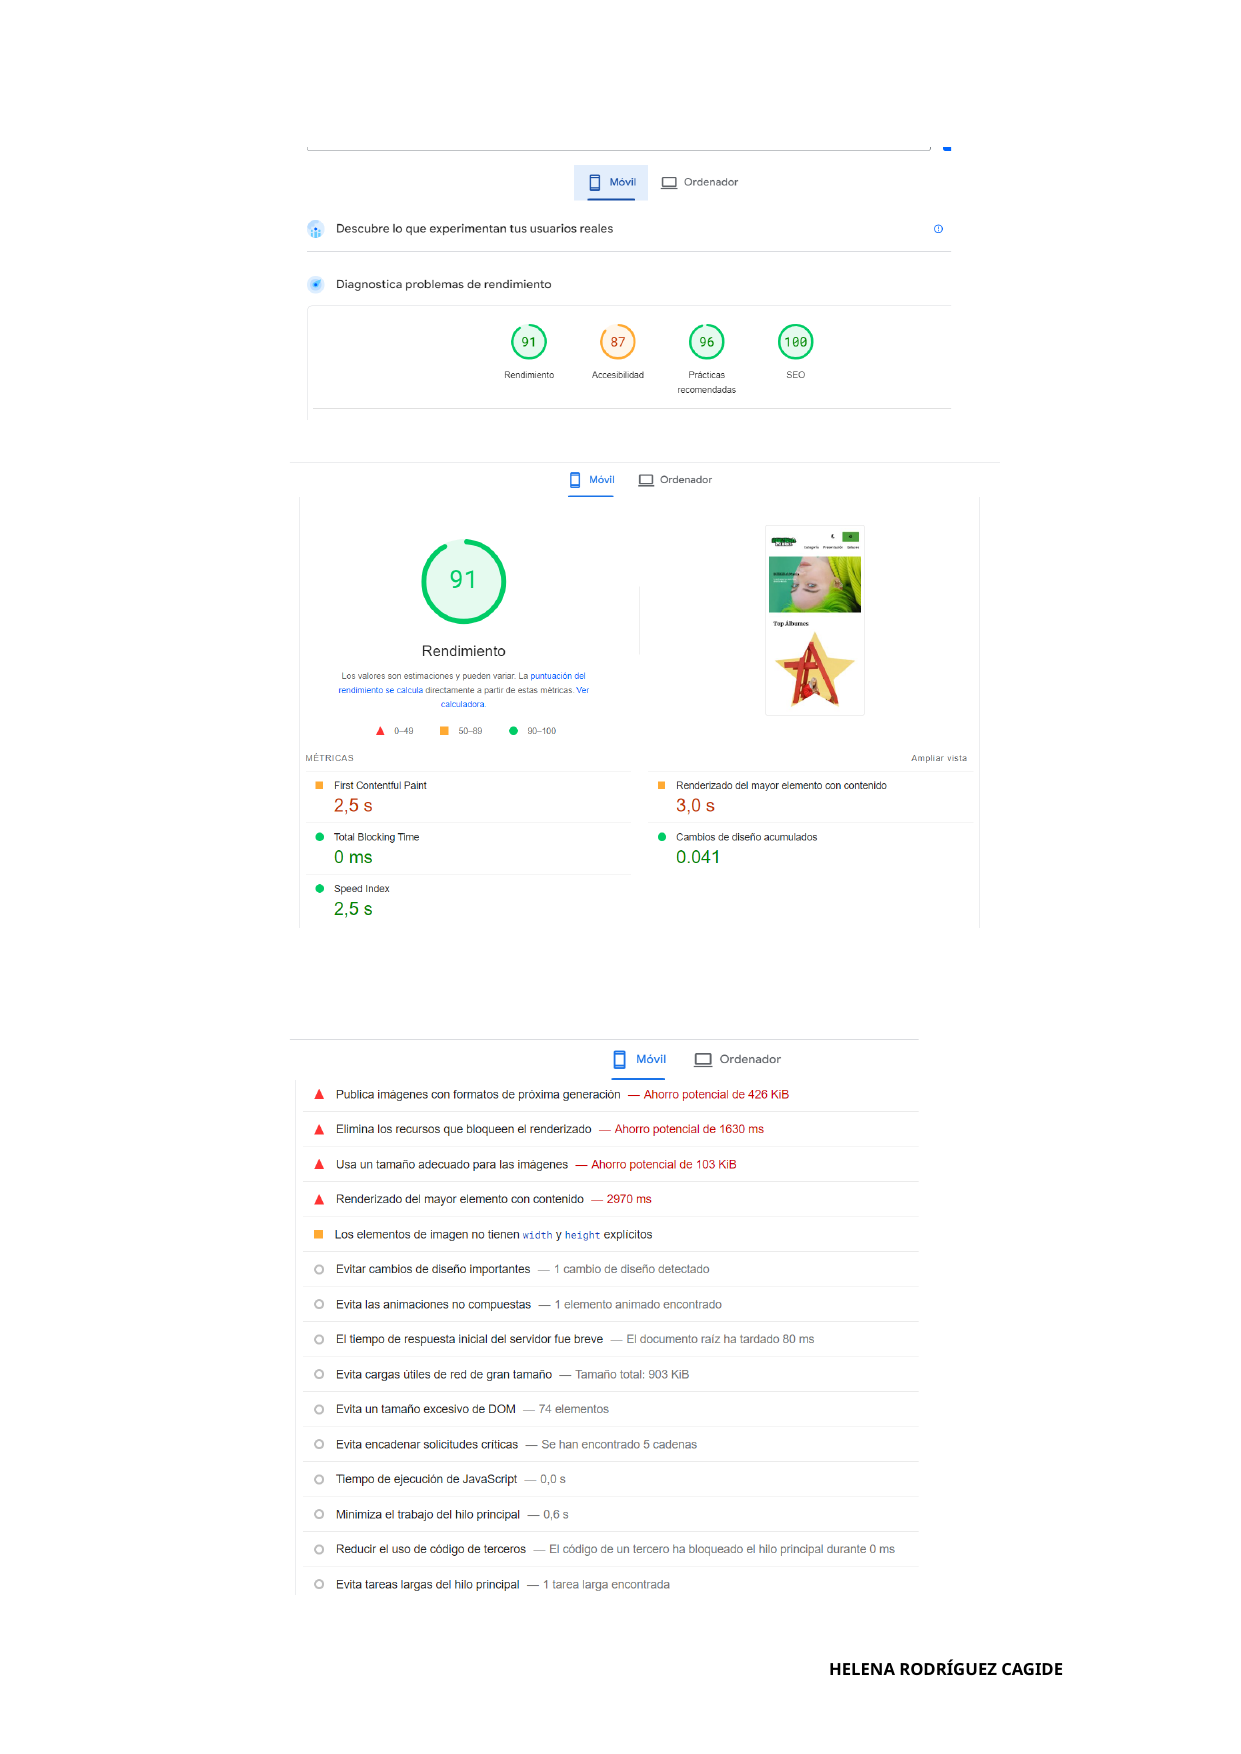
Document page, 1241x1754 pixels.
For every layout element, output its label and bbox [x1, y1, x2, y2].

picture [289, 1017, 919, 1595]
picture [289, 448, 1000, 928]
picture [289, 147, 952, 420]
